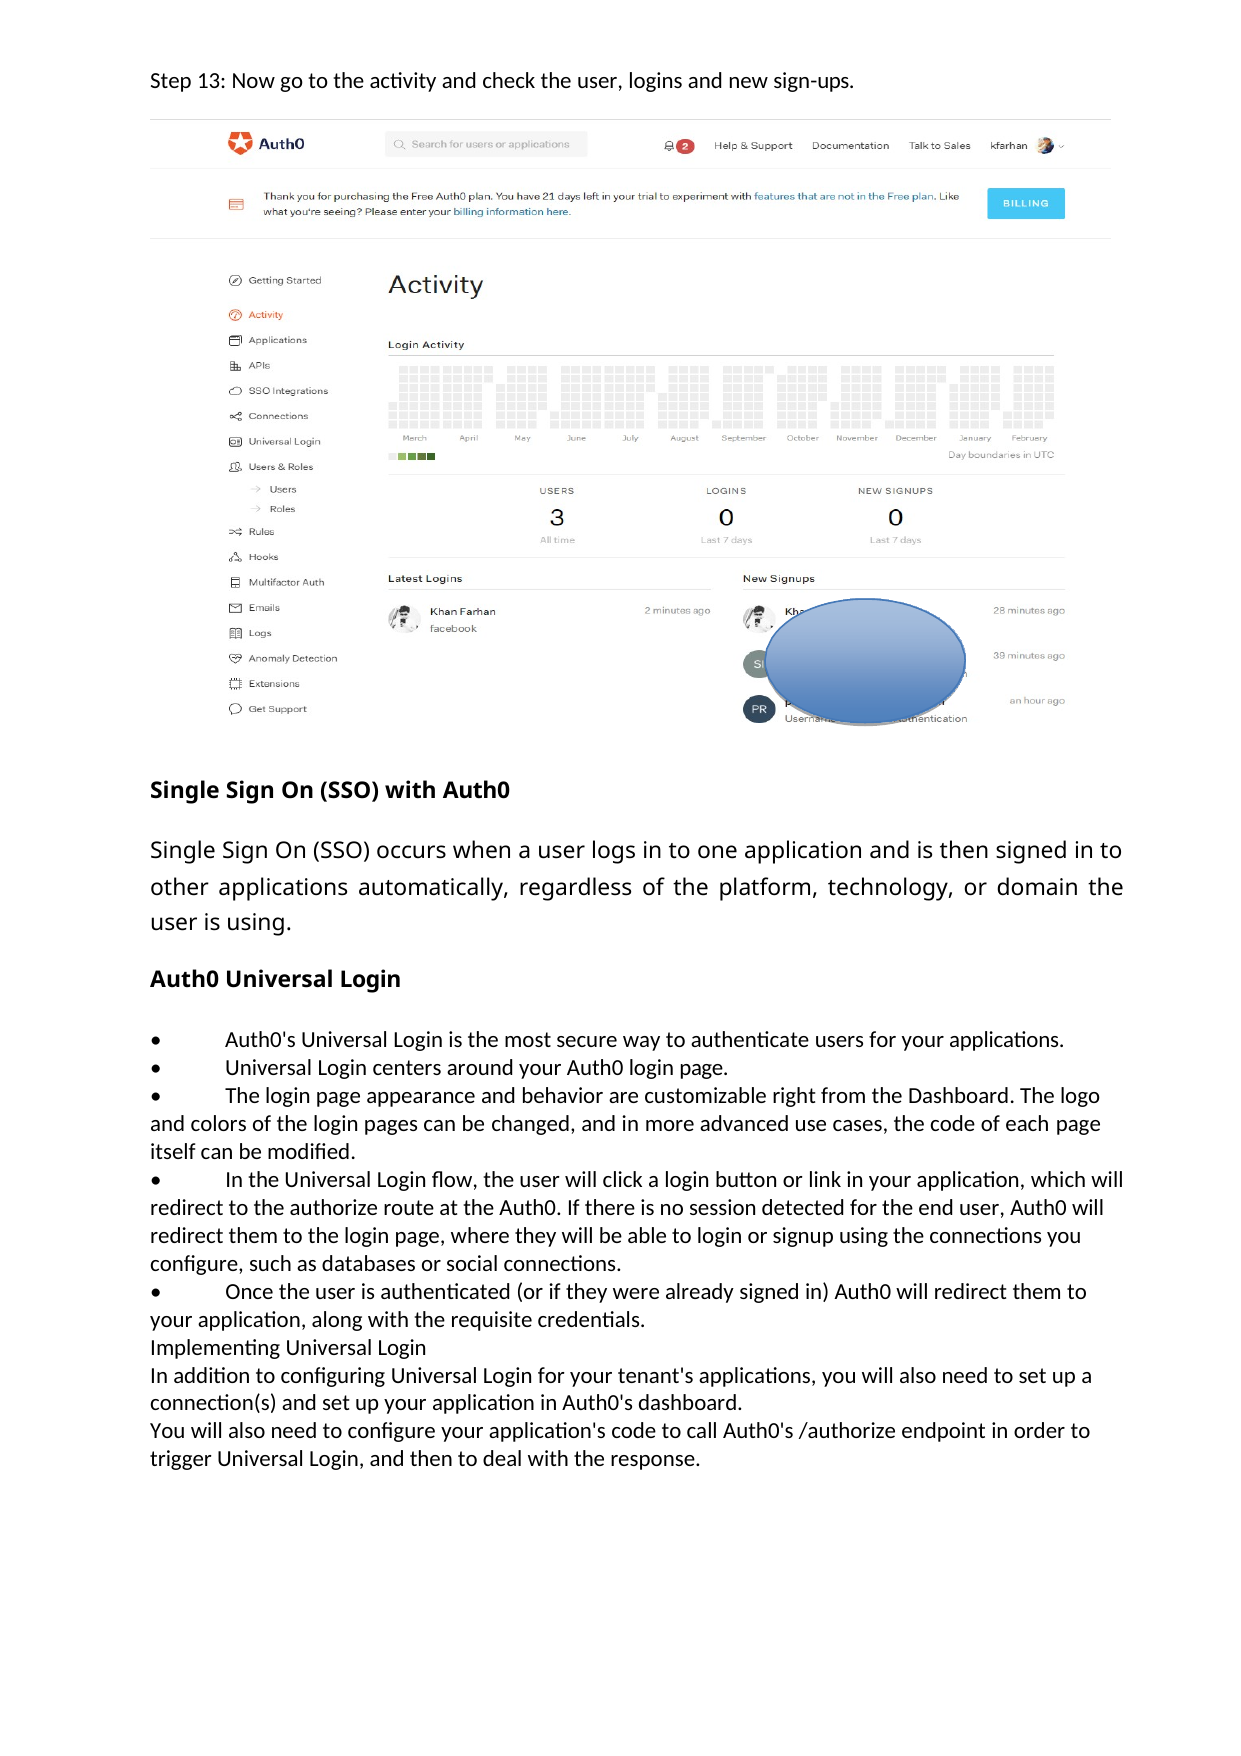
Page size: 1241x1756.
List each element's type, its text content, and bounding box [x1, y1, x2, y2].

text In addition to configuring Universal Login for your tenant's applications, you will also need to set up a connection(s) and set up your application in Auth0's dashboard. [150, 1362, 1114, 1416]
text Step 13: Now go to the activity and check the user, logins and new sign-ups. [150, 66, 1240, 94]
text Single Sign On (SSO) occurs when a user logs in to one application and is then signed in to other applications automatically, regardless of the platform, technology, or domain the user is using. [150, 834, 1125, 938]
picture [150, 119, 1111, 723]
picture [766, 600, 964, 721]
list The login page appearance and behavior are customizable right from the Dashboard. The logo and colors of the login pages can be changed, and in more advanced use cases, the code of each page itself can be modified. [150, 1081, 1101, 1165]
list In the Universal Login flow, the user will click a login button or link in your application, which will redirect to the authorize route at the Auth0. If there is no session detected for the end user, Auth0 will redirect them to the login page, where they will be able to login or signup using the connections you configure, such as databases or social connections. [150, 1165, 1125, 1277]
subtitle Auth0 Universal Login [150, 963, 1240, 994]
subtitle Single Sign On (SSO) with Auth0 [150, 774, 1240, 806]
list Auth0's Universal Login is the most secure way to authenticate users for your applications. [150, 1025, 1240, 1053]
text Implementing Universal Login [150, 1333, 1240, 1361]
list Universal Login centers around your Auth0 login page. [150, 1053, 1240, 1081]
text You will also need to configure your application's code to call Auth0's /authorize endpoint in order to trigger Universal Login, and then to deal with the response. [150, 1417, 1114, 1473]
list Once the user is authenticated (or if they were already signed in) Auth0 will redirect them to your application, along with the requisite credentials. [150, 1277, 1087, 1333]
